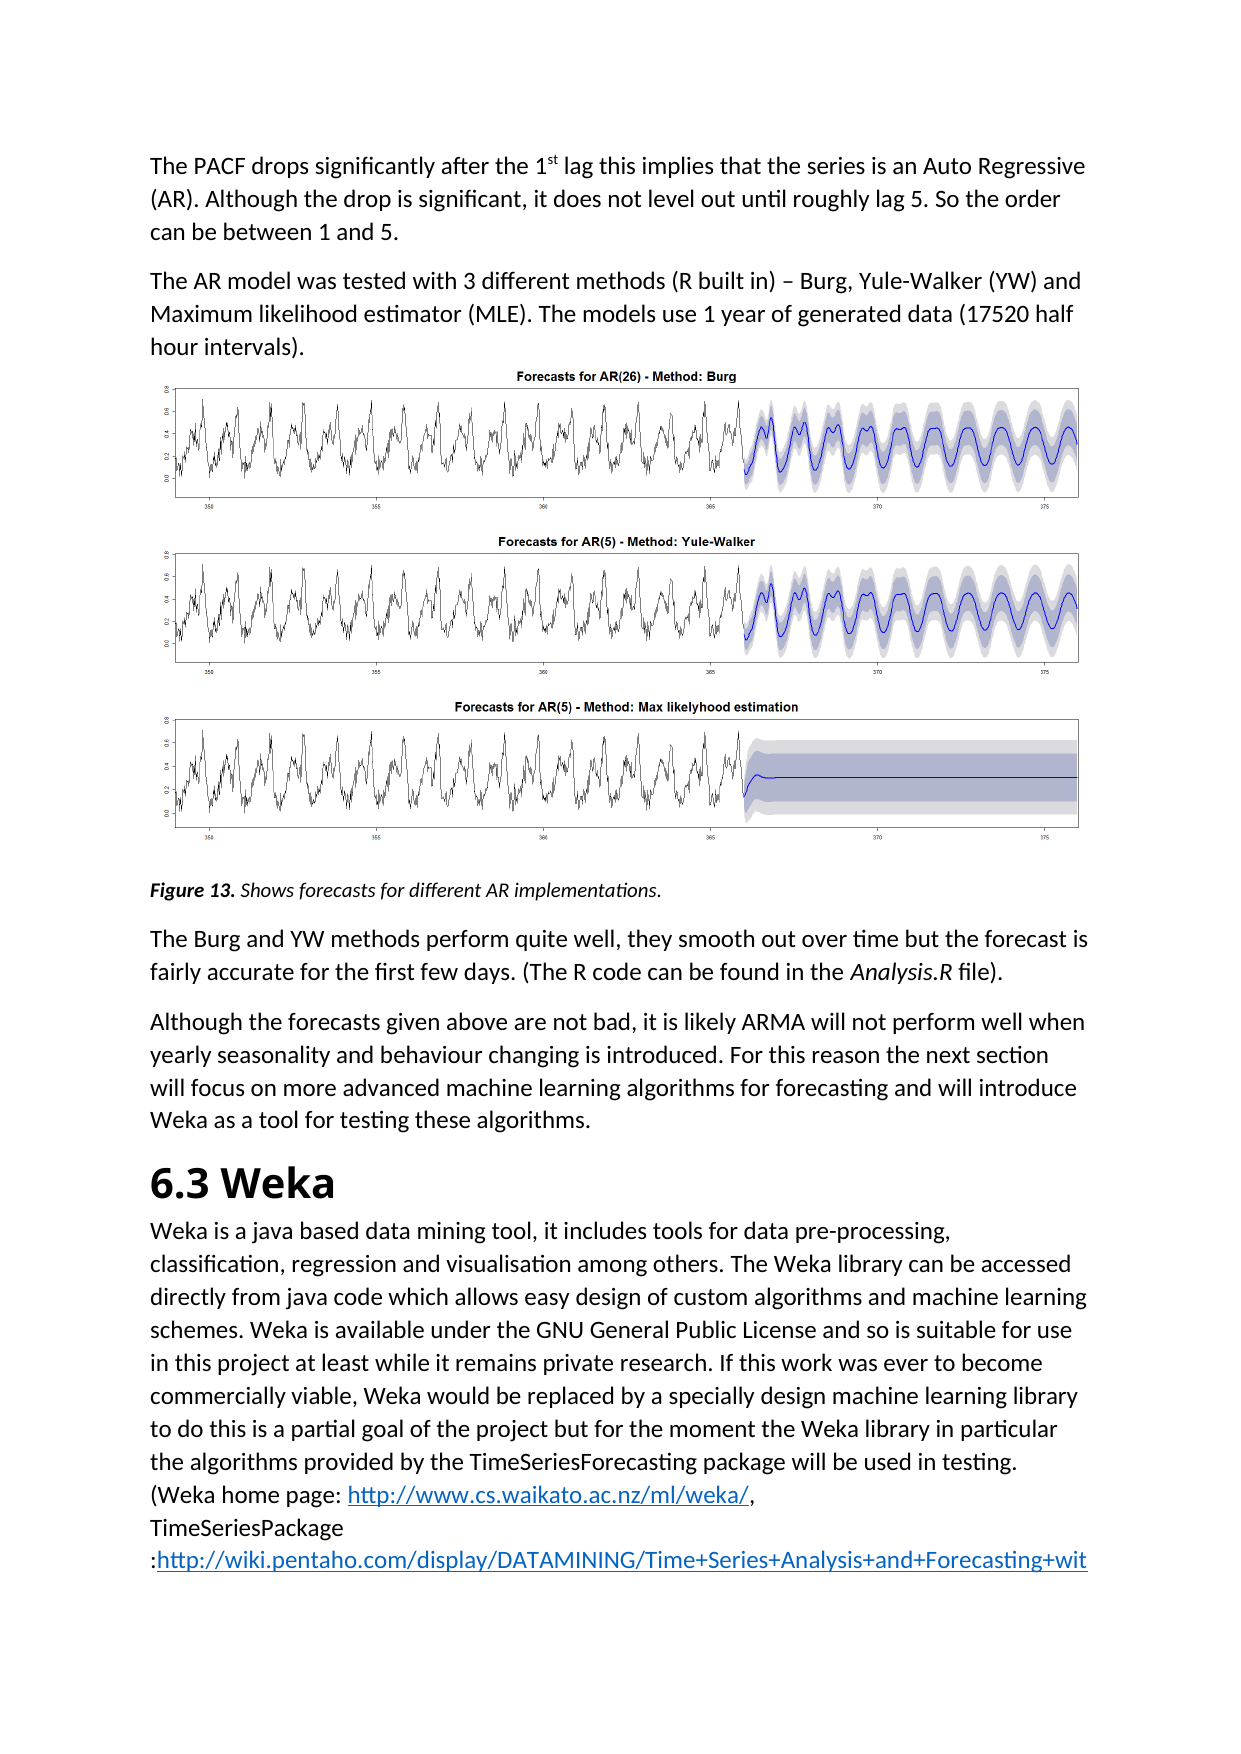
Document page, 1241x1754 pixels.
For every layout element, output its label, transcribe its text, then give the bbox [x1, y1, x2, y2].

picture [150, 363, 1090, 859]
text Figure 13. Shows forecasts for different AR implementations. [150, 877, 1090, 903]
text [150, 1216, 1090, 1575]
subtitle 6.3 Weka [150, 1154, 1090, 1211]
text The AR model was tested with 3 different methods (R built in) – Burg, Yule-Walker (YW) and Maximum likelihood estimator (MLE). The models use 1 year of generated data (17520 half hour intervals). [150, 265, 1090, 363]
text The PACF drops significantly after the 1st lag this implies that the series is an Auto Regressive (AR). Although the drop is significant, it does not level out until roughly lag 5. So the order can be between 1 and 5. [150, 150, 1090, 246]
text The Burg and YW methods perform quite well, they smooth out over time but the forecast is fairly accurate for the first few days. (The R code can be found in the Analysis.R file). [150, 923, 1090, 987]
text Although the forecasts given above are not bad, it is likely ARMA will not perform well when yearly seasonality and behaviour changing is introduced. For this reason the next section will focus on more advanced machine learning algorithms for forecasting and will introduce Weka as a tool for testing these algorithms. [150, 1006, 1090, 1135]
